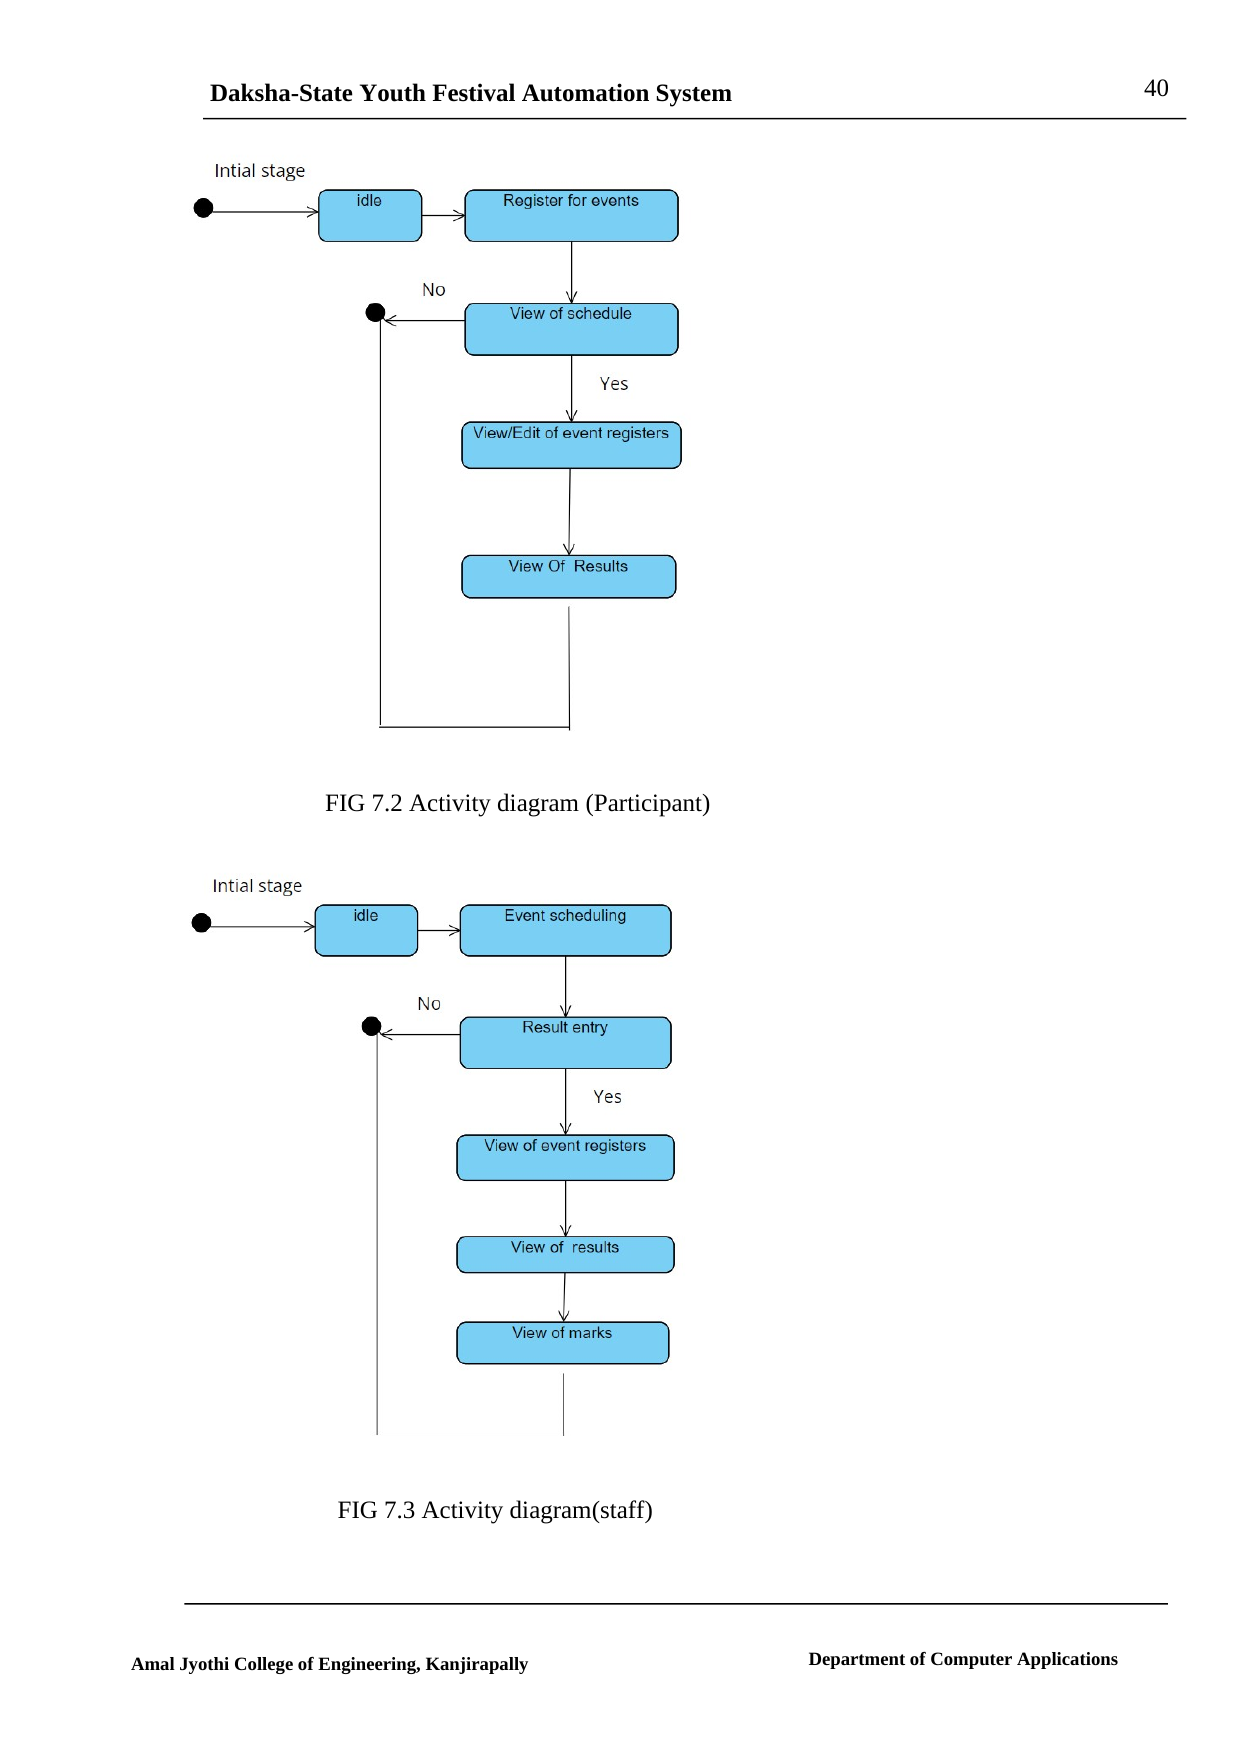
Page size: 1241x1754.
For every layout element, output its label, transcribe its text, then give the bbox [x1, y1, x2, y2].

picture [175, 141, 790, 745]
text FIG 7.2 Activity diagram (Participant) [250, 788, 1180, 816]
picture [175, 860, 833, 1436]
text FIG 7.3 Activity diagram(staff) [323, 1495, 1180, 1523]
